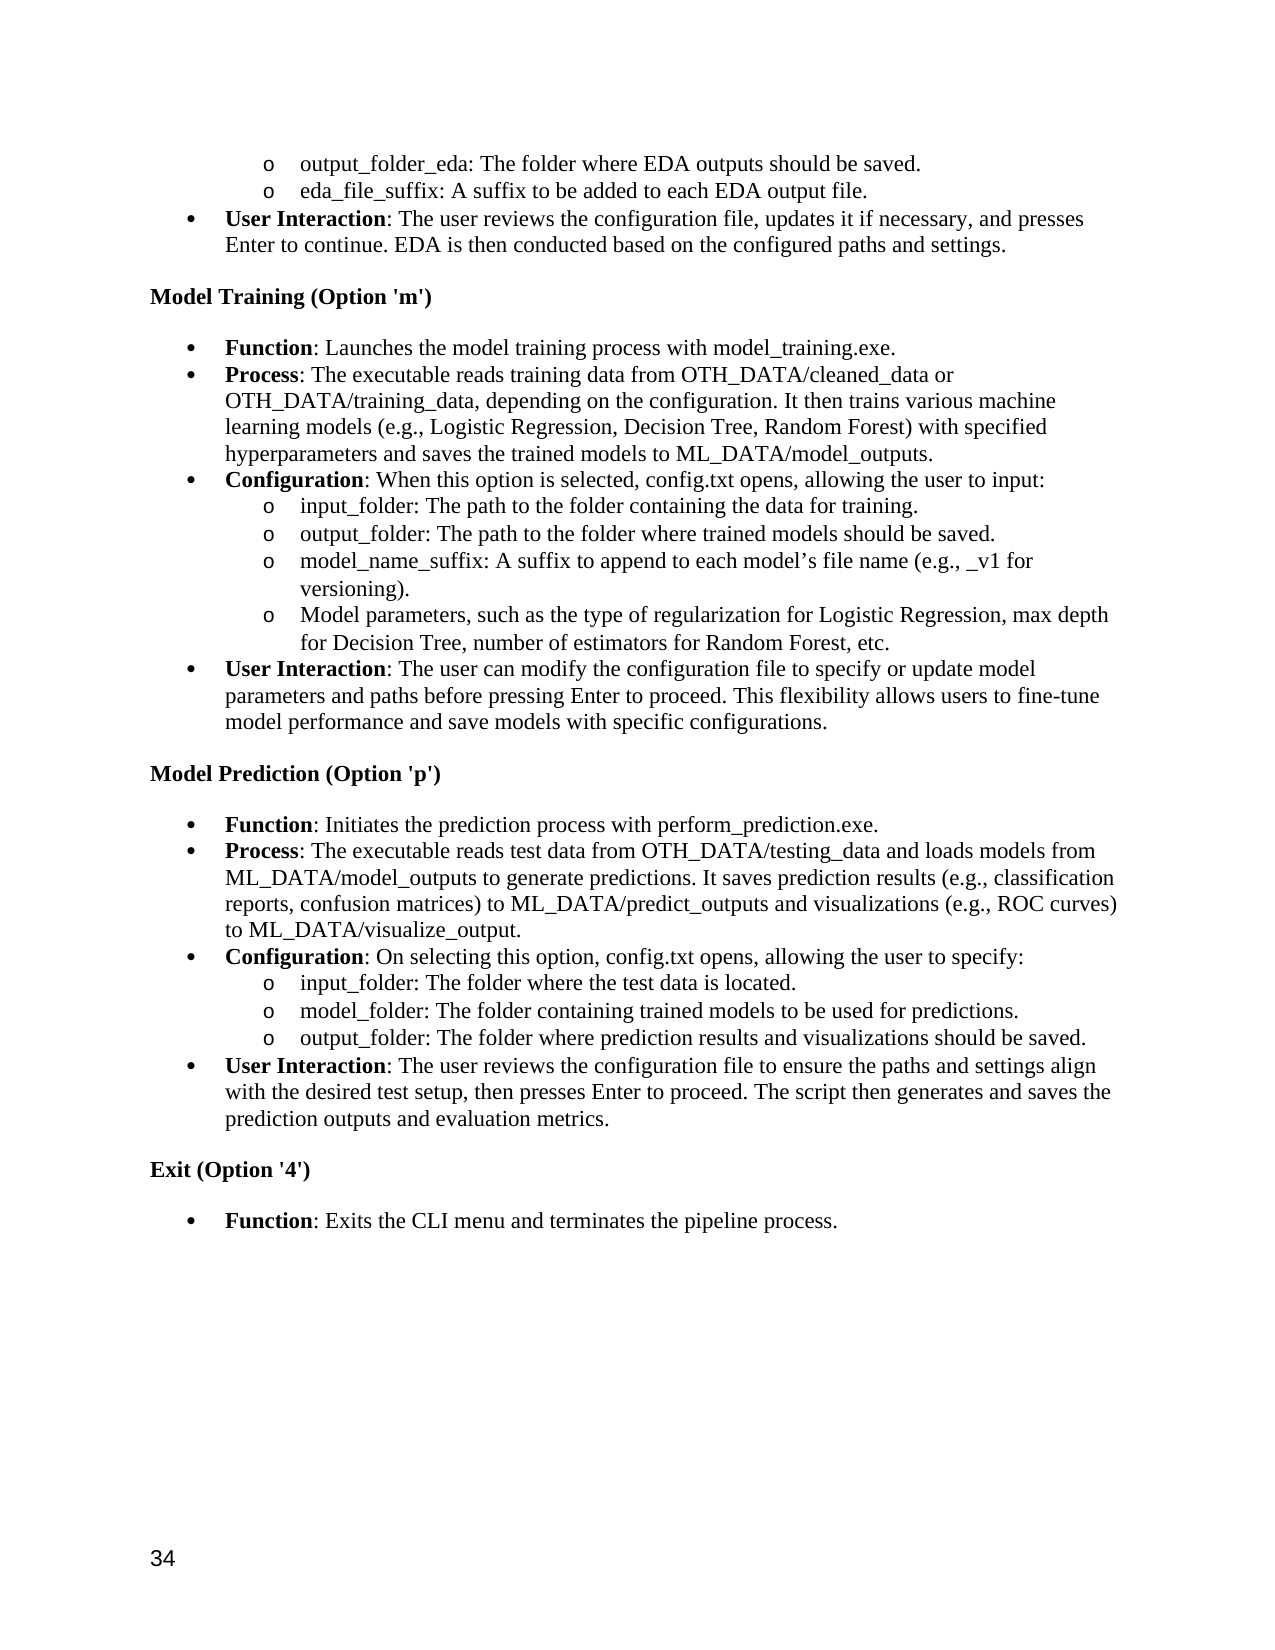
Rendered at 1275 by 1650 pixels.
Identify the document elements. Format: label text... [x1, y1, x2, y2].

list input_folder: The folder where the test data is located. [262, 969, 1125, 997]
list Configuration: On selecting this option, config.txt opens, allowing the user to specify: [187, 943, 1125, 969]
list User Interaction: The user can modify the configuration file to specify or update model parameters and paths before pressing Enter to proceed. This flexibility allows users to fine-tune model performance and save models with specific configurations. [187, 656, 1125, 734]
list Function: Launches the model training process with model_training.exe. [187, 334, 1125, 361]
list output_folder: The folder where prediction results and visualizations should be saved. [262, 1024, 1125, 1052]
list eda_file_suffix: A suffix to be added to each EDA output file. [262, 178, 1125, 205]
list model_folder: The folder containing trained models to be used for predictions. [262, 997, 1125, 1024]
text Model Training (Option 'm') [150, 283, 1125, 309]
list User Interaction: The user reviews the configuration file to ensure the paths and settings align with the desired test setup, then presses Enter to proceed. The script then generates and saves the prediction outputs and evaluation metrics. [187, 1052, 1125, 1131]
list Model parameters, such as the type of regularization for Logistic Regression, max depth for Decision Tree, number of estimators for Random Forest, etc. [262, 602, 1125, 656]
list output_folder_eda: The folder where EDA outputs should be saved. [262, 150, 1125, 178]
list Function: Exits the CLI menu and terminates the pipeline process. [187, 1207, 1125, 1234]
list User Interaction: The user reviews the configuration file, updates it if necessary, and presses Enter to continue. EDA is then conducted based on the configured paths and settings. [187, 205, 1125, 258]
list Process: The executable reads test data from OTH_DATA/testing_data and loads models from ML_DATA/model_outputs to generate predictions. It saves prediction results (e.g., classification reports, confusion matrices) to ML_DATA/predict_outputs and visualizations (e.g., ROC curves) to ML_DATA/visualize_output. [187, 837, 1125, 943]
list input_folder: The path to the folder containing the data for training. [262, 492, 1125, 520]
list output_folder: The path to the folder where trained models should be saved. [262, 520, 1125, 548]
list model_name_suffix: A suffix to append to each model’s file name (e.g., _v1 for versioning). [262, 548, 1125, 602]
text Model Prediction (Option 'p') [150, 759, 1125, 786]
list Configuration: When this option is selected, config.txt opens, allowing the user to input: [187, 466, 1125, 492]
text Exit (Option '4') [150, 1156, 1125, 1182]
list Function: Initiates the prediction process with perform_prediction.exe. [187, 811, 1125, 837]
list Process: The executable reads training data from OTH_DATA/cleaned_data or OTH_DATA/training_data, depending on the configuration. It then trains various machine learning models (e.g., Logistic Regression, Decision Tree, Random Forest) with specified hyperparameters and saves the trained models to ML_DATA/model_outputs. [187, 361, 1125, 466]
